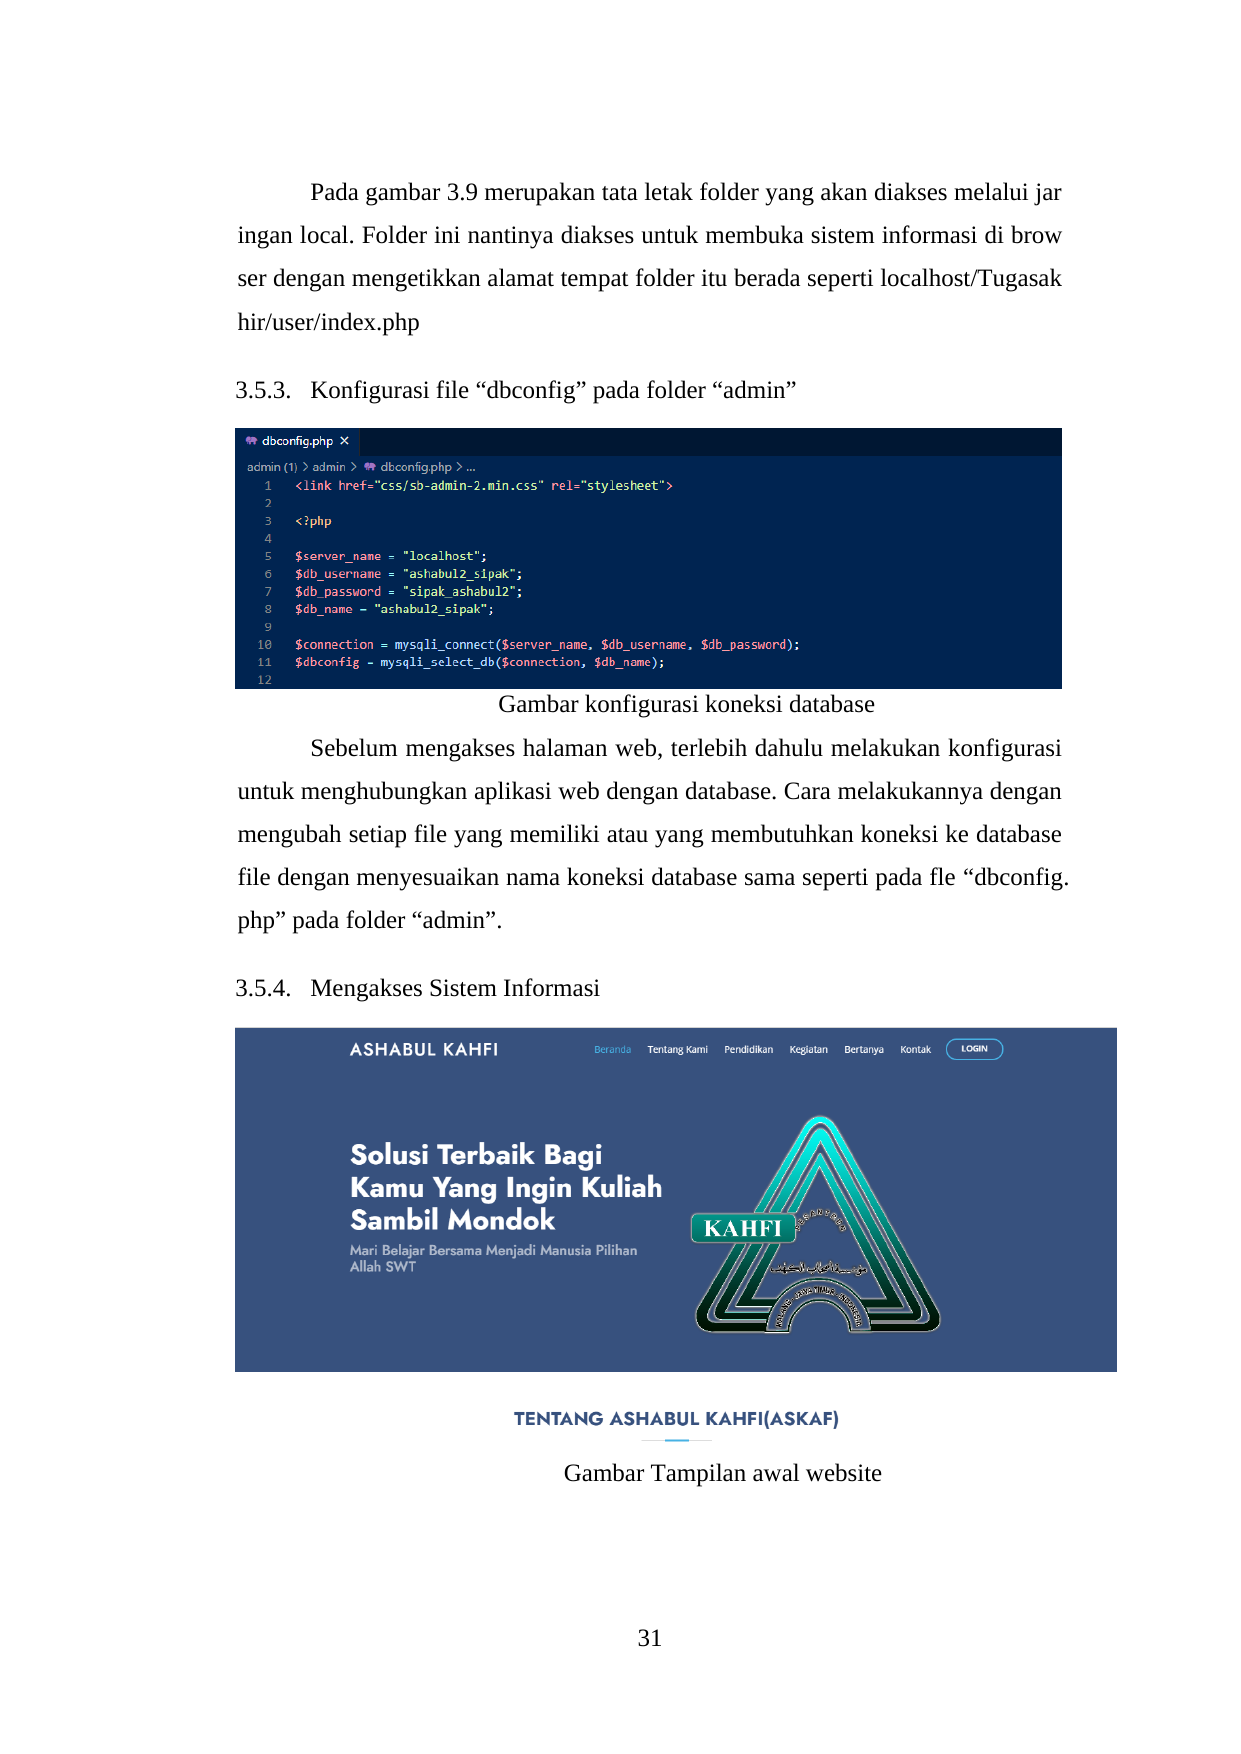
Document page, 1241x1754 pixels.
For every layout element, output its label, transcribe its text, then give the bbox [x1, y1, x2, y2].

picture [235, 1027, 1117, 1457]
text Pada gambar 3.9 merupakan tata letak folder yang akan diakses melalui jaringan local. Folder ini nantinya diakses untuk membuka sistem informasi di browser dengan mengetikkan alamat tempat folder itu berada seperti localhost/Tugasakhir/user/index.php [237, 177, 1063, 335]
subtitle Konfigurasi file “dbconfig” pada folder “admin” [235, 375, 1063, 403]
subtitle Mengakses Sistem Informasi [235, 973, 1063, 1002]
picture [235, 428, 1062, 689]
list Gambar Tampilan awal website [383, 1458, 1063, 1487]
text Sebelum mengakses halaman web, terlebih dahulu melakukan konfigurasi untuk menghubungkan aplikasi web dengan database. Cara melakukannya dengan mengubah setiap file yang memiliki atau yang membutuhkan koneksi ke databasefile dengan menyesuaikan nama koneksi database sama seperti pada fle “dbconfig.php” pada folder “admin”. [237, 733, 1063, 934]
text Gambar konfigurasi koneksi database [237, 689, 1063, 718]
